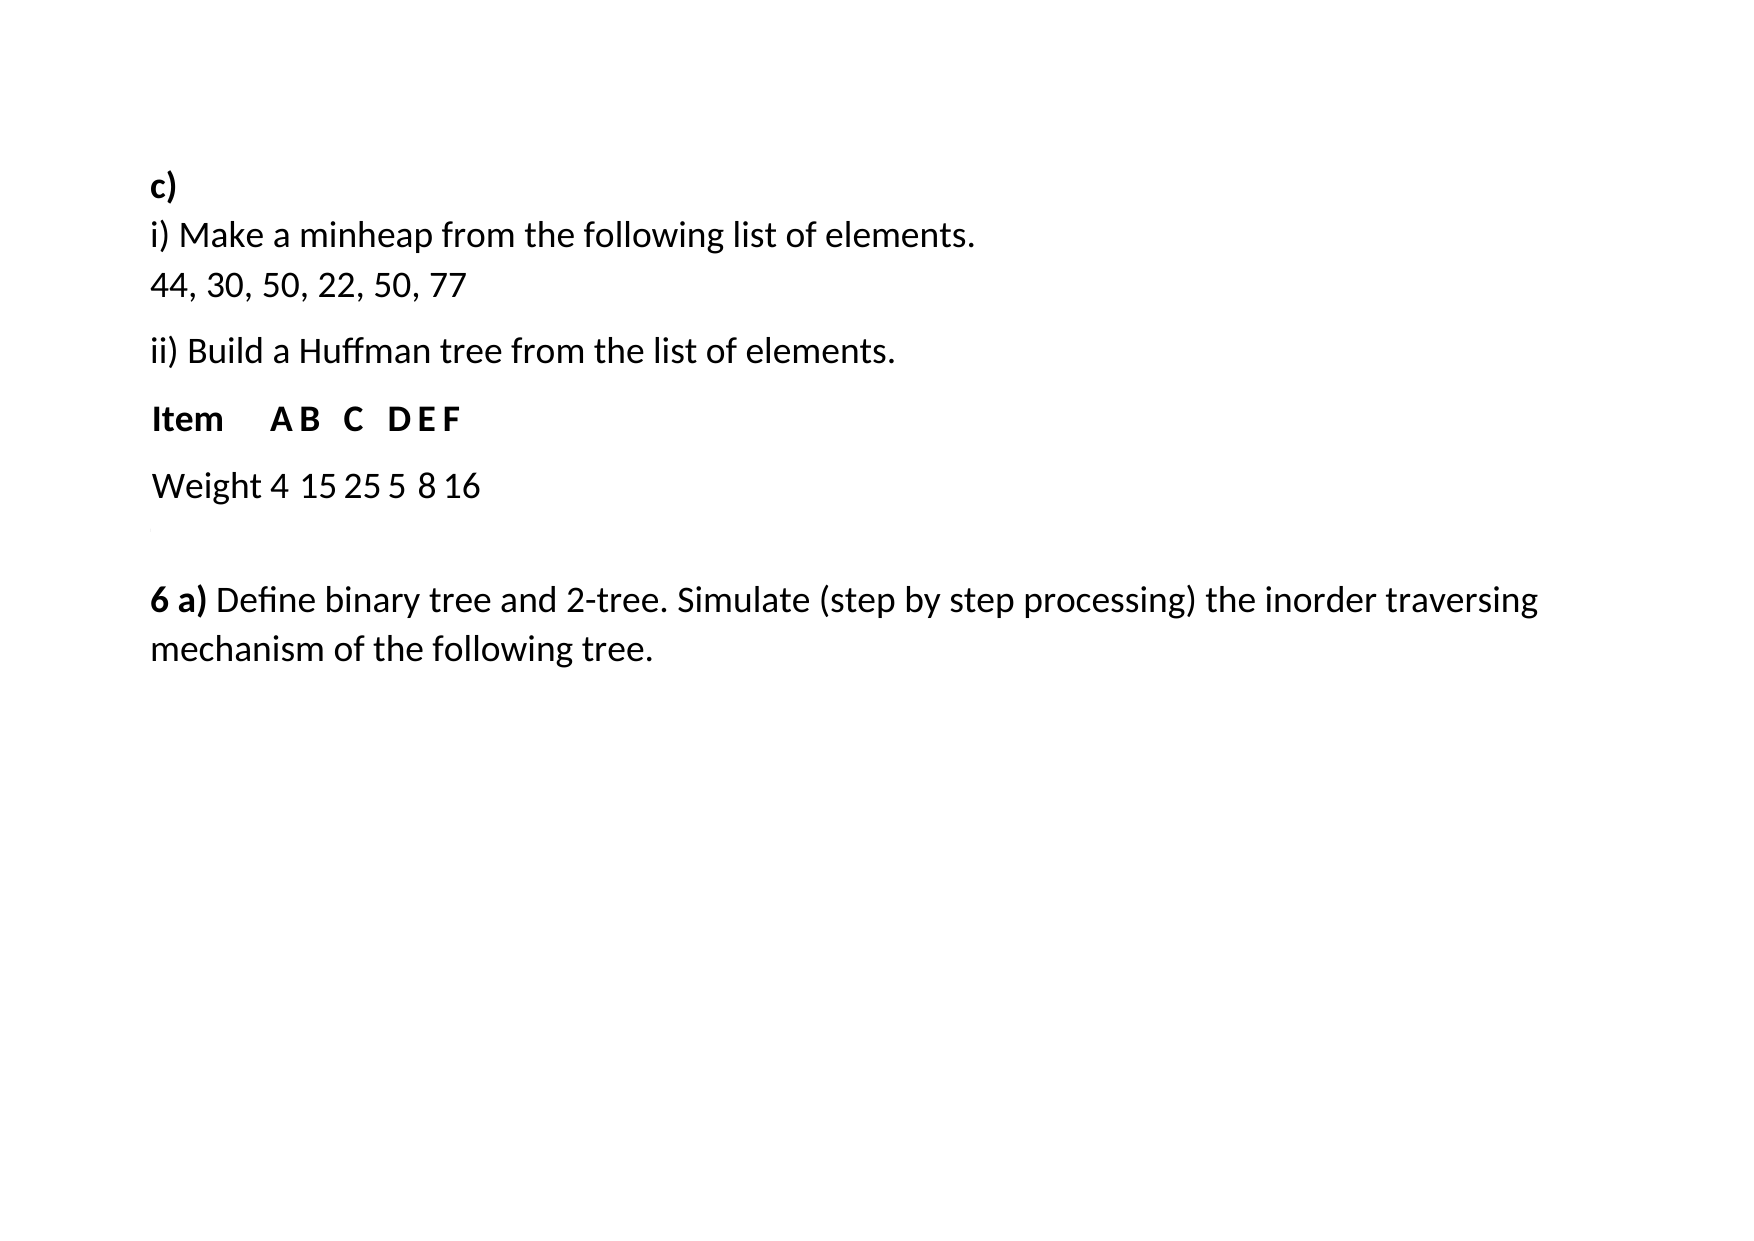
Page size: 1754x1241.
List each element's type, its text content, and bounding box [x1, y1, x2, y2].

table_cell Weight [150, 461, 268, 529]
table_cell 15 [298, 461, 342, 529]
table_header B [298, 393, 342, 461]
text 6 a) Define binary tree and 2-tree. Simulate (step by step processing) the inorder traversing mechanism of the following tree. [150, 576, 1608, 671]
table_cell 25 [342, 461, 386, 529]
table_header F [441, 393, 487, 461]
table_header C [342, 393, 386, 461]
table_cell 4 [269, 461, 297, 529]
table_header D [386, 393, 416, 461]
table_header E [416, 393, 441, 461]
table_header A [269, 393, 297, 461]
text c) i) Make a minheap from the following list of elements. 44, 30, 50, 22, 50, 77 [150, 162, 1608, 307]
text ii) Build a Huffman tree from the list of elements. [150, 327, 1608, 373]
table_cell 5 [386, 461, 416, 529]
table_cell 16 [441, 461, 487, 529]
table_header Item [150, 393, 268, 461]
table_cell 8 [416, 461, 441, 529]
